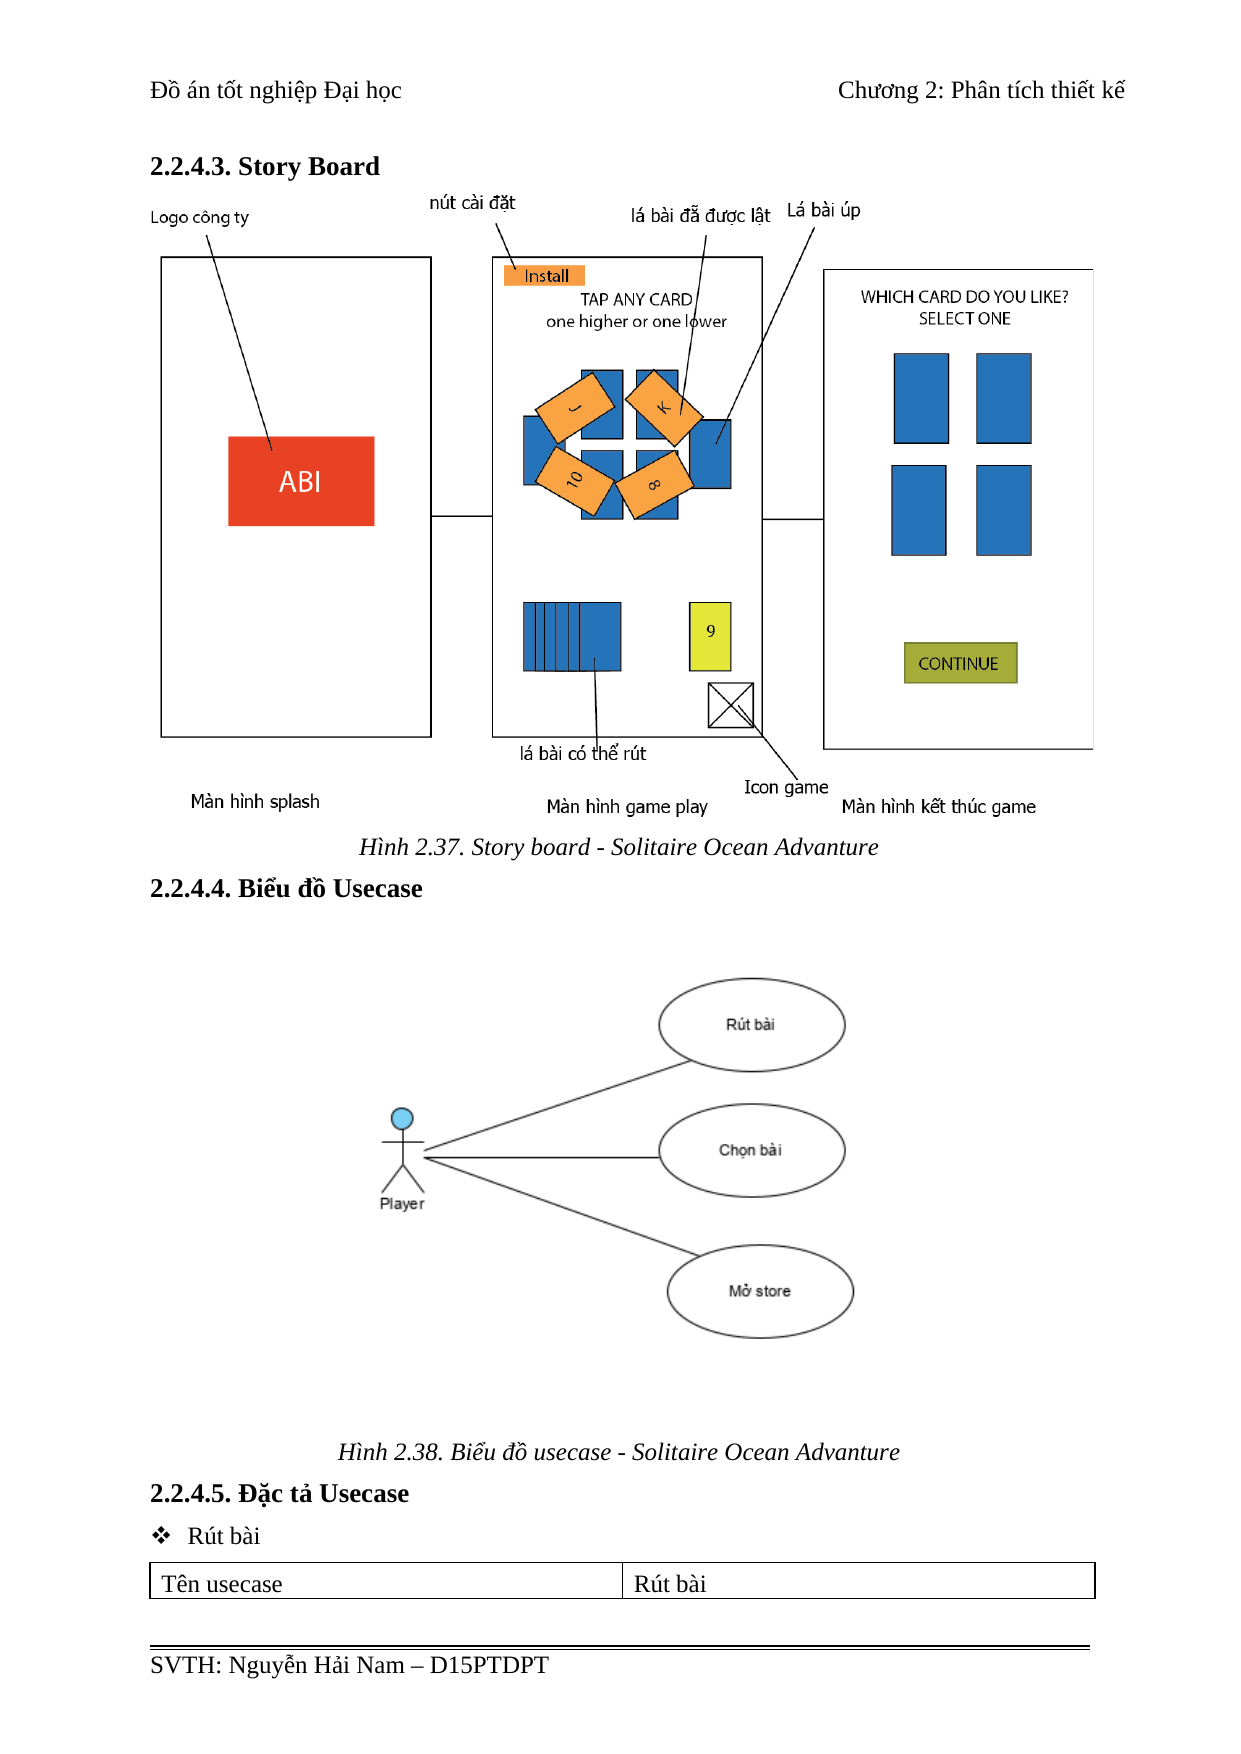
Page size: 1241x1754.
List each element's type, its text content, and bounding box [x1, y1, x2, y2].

subtitle 2.2.4.3. Story Board [150, 150, 1090, 181]
picture [280, 916, 960, 1425]
list Rút bài [150, 1521, 1090, 1550]
picture [150, 193, 1094, 820]
table_header Rút bài [623, 1563, 1094, 1598]
text Hình 2.38. Biểu đồ usecase - Solitaire Ocean Advanture [150, 1437, 1090, 1466]
text Hình 2.37. Story board - Solitaire Ocean Advanture [150, 832, 1090, 861]
subtitle 2.2.4.5. Đặc tả Usecase [150, 1477, 1090, 1509]
subtitle 2.2.4.4. Biểu đồ Usecase [150, 873, 1090, 904]
table_header Tên usecase [151, 1563, 622, 1598]
